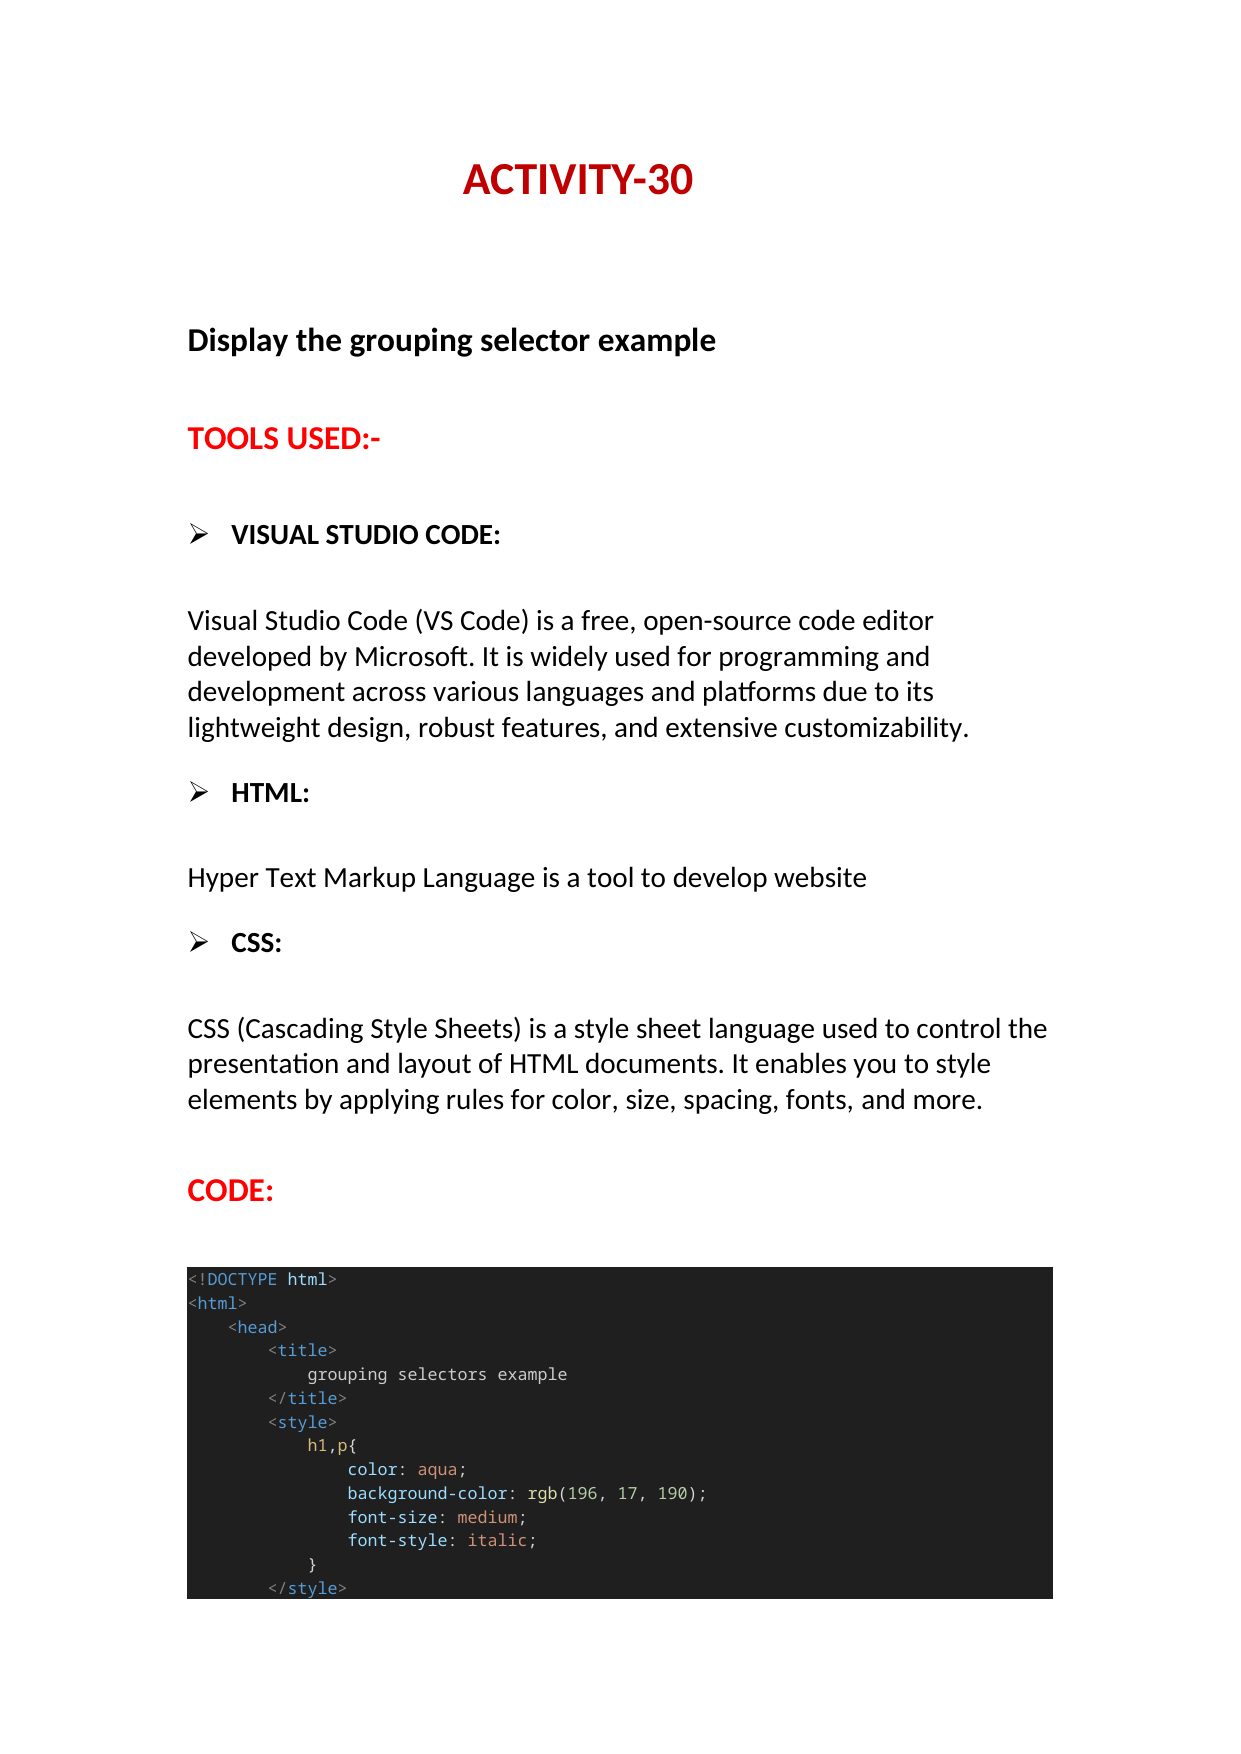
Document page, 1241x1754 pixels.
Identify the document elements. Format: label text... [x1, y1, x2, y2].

text <head> [187, 1314, 1053, 1338]
text color: aqua; [187, 1457, 1053, 1481]
text Visual Studio Code (VS Code) is a free, open-source code editor developed by Microsoft. It is widely used for programming and development across various languages and platforms due to its lightweight design, robust features, and extensive customizability. [187, 602, 1053, 744]
subtitle Display the grouping selector example [187, 319, 1053, 360]
text background-color: rgb(196, 17, 190); [187, 1481, 1053, 1504]
text </title> [187, 1386, 1053, 1409]
text h1,p{ [187, 1433, 1053, 1457]
text font-style: italic; [187, 1528, 1053, 1552]
text Hyper Text Markup Language is a tool to develop website [187, 859, 1053, 895]
text font-size: medium; [187, 1504, 1053, 1528]
subtitle CSS: [187, 924, 1053, 960]
text </style> [187, 1576, 1053, 1599]
text CSS (Cascading Style Sheets) is a style sheet language used to control the presentation and layout of HTML documents. It enables you to style elements by applying rules for color, size, spacing, fonts, and more. [187, 1010, 1053, 1117]
text } [187, 1552, 1053, 1576]
text <style> [187, 1409, 1053, 1433]
text <!DOCTYPE html> [187, 1267, 1053, 1291]
subtitle CODE: [187, 1169, 1053, 1210]
subtitle TOOLS USED:- [187, 417, 1053, 457]
subtitle HTML: [187, 774, 1053, 809]
subtitle ACTIVITY-30 [187, 150, 1053, 206]
text grouping selectors example [187, 1362, 1053, 1386]
text <title> [187, 1338, 1053, 1362]
subtitle VISUAL STUDIO CODE: [187, 516, 1053, 552]
text <html> [187, 1291, 1053, 1314]
